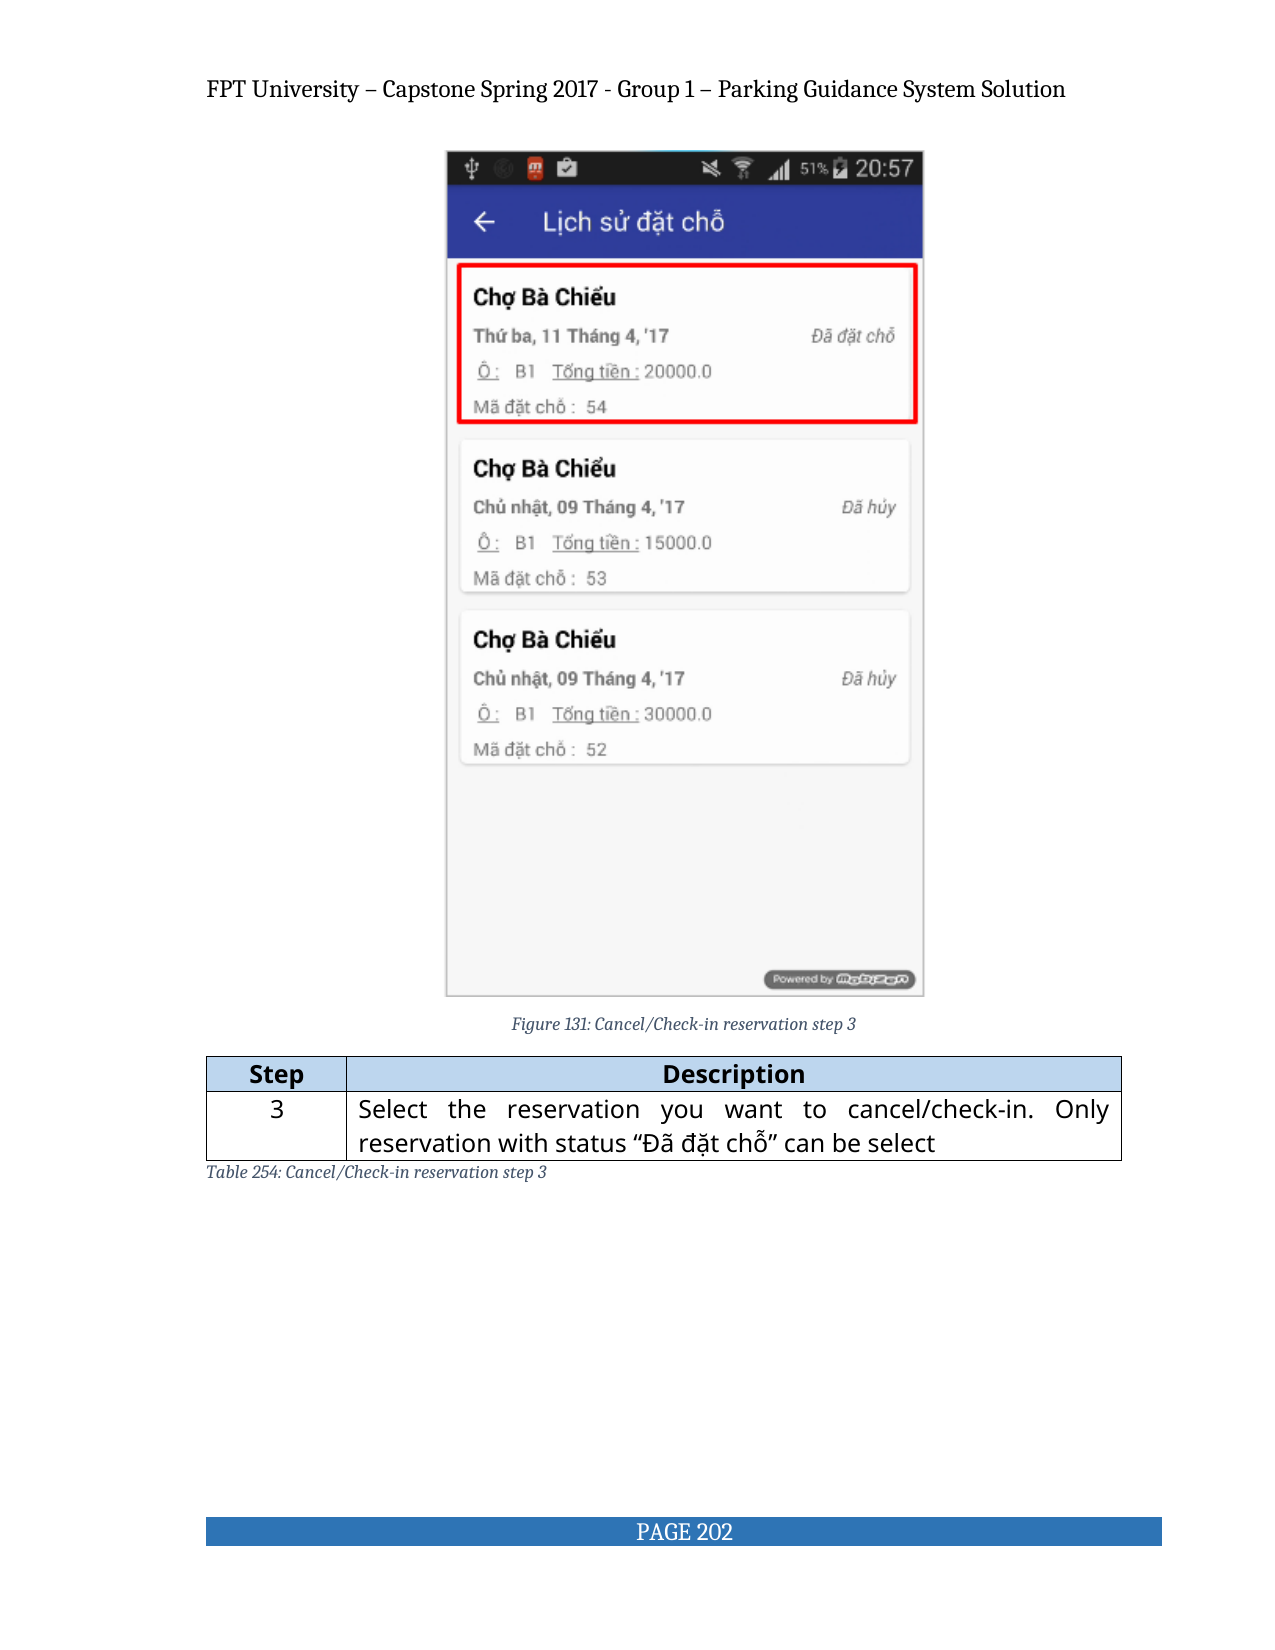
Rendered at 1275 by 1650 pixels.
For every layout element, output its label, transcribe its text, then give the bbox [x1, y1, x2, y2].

picture [443, 150, 926, 997]
text Table 254: Cancel/Check-in reservation step 3 [206, 1161, 1162, 1183]
text Figure 131: Cancel/Check-in reservation step 3 [206, 1013, 1162, 1035]
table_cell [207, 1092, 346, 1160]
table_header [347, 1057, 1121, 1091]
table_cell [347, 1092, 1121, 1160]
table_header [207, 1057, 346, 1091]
